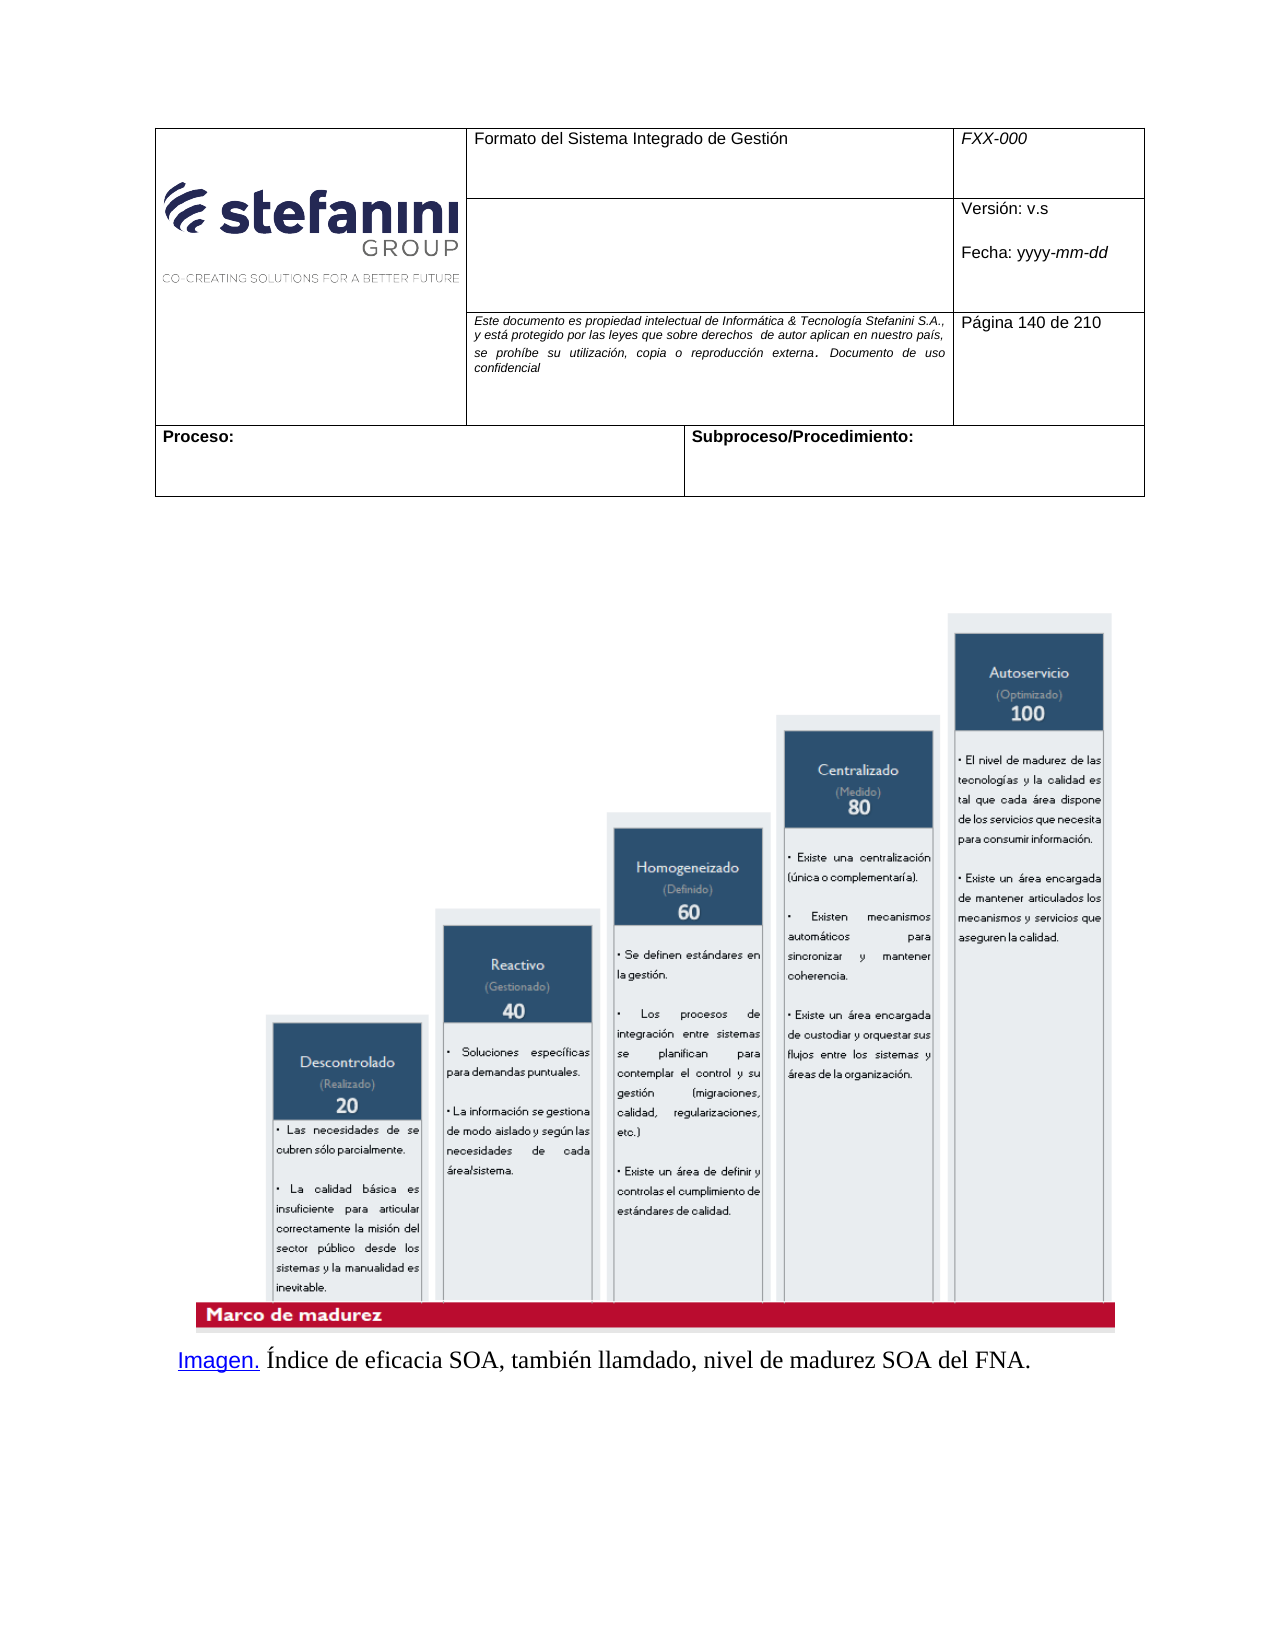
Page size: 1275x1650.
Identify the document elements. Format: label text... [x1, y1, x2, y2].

picture [162, 182, 460, 286]
picture [196, 599, 1115, 1333]
text Imagen. Índice de eficacia SOA, también llamdado, nivel de madurez SOA del FNA. [177, 1345, 1098, 1374]
